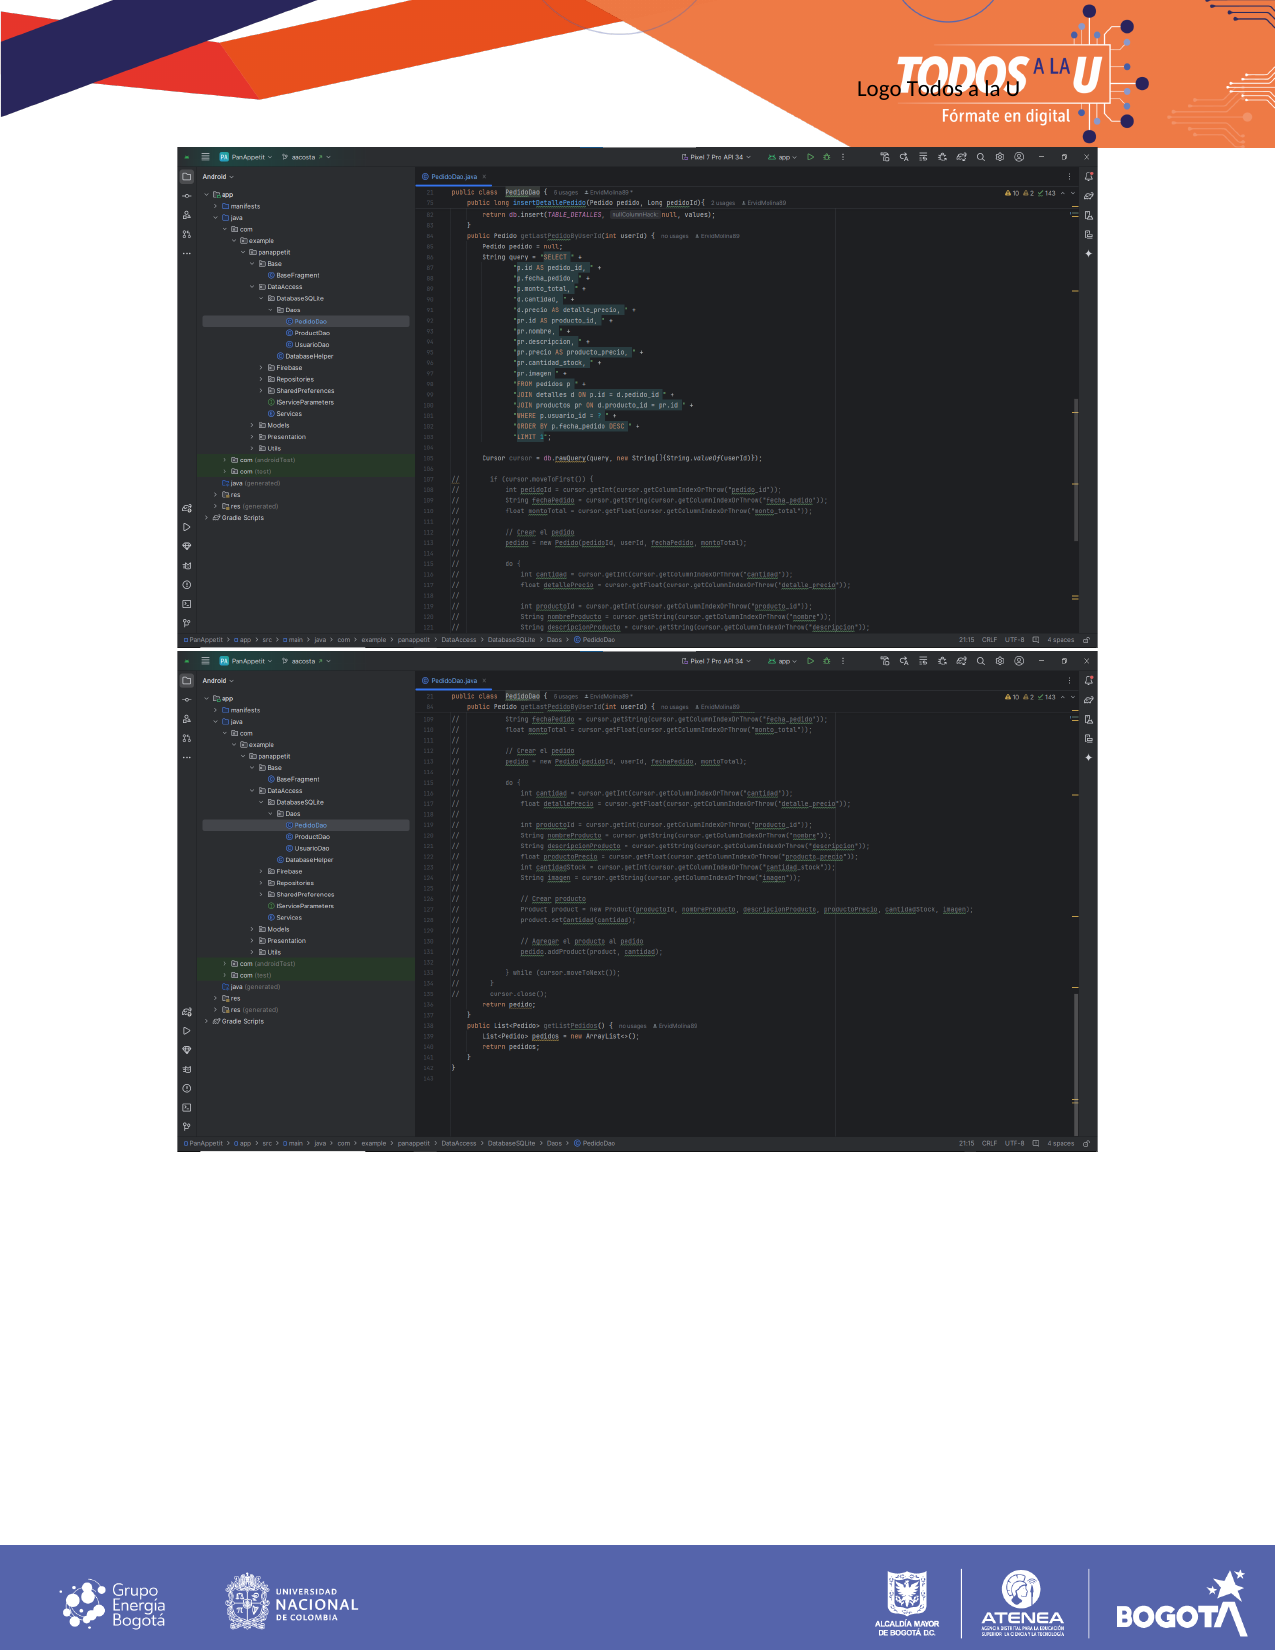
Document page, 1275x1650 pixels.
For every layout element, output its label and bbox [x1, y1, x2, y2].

picture [0, 1545, 1275, 1650]
picture [0, 0, 1275, 648]
picture [177, 651, 1098, 1152]
